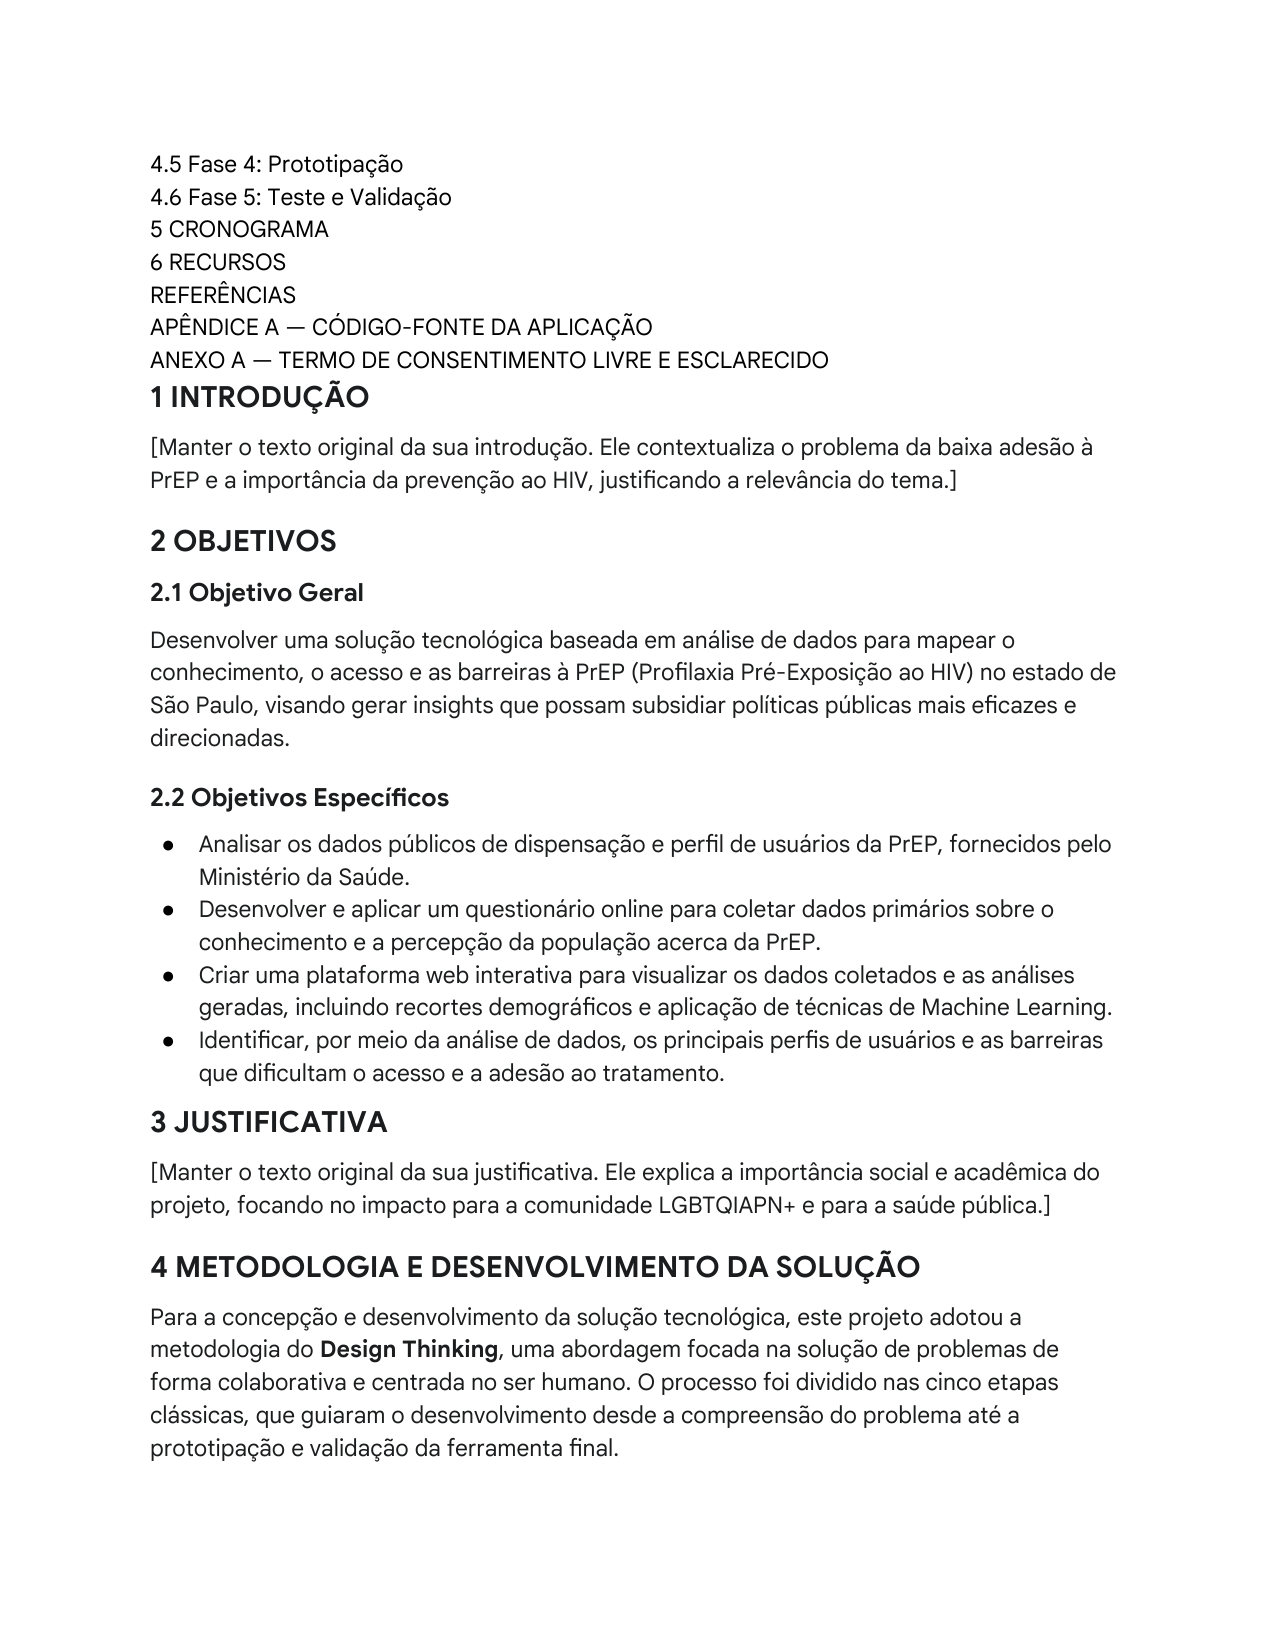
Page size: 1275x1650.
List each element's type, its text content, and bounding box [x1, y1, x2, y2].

list Criar uma plataforma web interativa para visualizar os dados coletados e as análises geradas, incluindo recortes demográficos e aplicação de técnicas de Machine Learning. [161, 961, 1125, 1022]
text 4.5 Fase 4: Prototipação [150, 150, 1125, 179]
text Desenvolver uma solução tecnológica baseada em análise de dados para mapear o conhecimento, o acesso e as barreiras à PrEP (Profilaxia Pré-Exposição ao HIV) no estado de São Paulo, visando gerar insights que possam subsidiar políticas públicas mais eficazes e direcionadas. [150, 626, 1125, 753]
text ANEXO A — TERMO DE CONSENTIMENTO LIVRE E ESCLARECIDO [150, 346, 1125, 375]
text REFERÊNCIAS [150, 281, 1125, 309]
list Analisar os dados públicos de dispensação e perfil de usuários da PrEP, fornecidos pelo Ministério da Saúde. [161, 830, 1125, 891]
text 4.6 Fase 5: Teste e Validação [150, 183, 1125, 211]
subtitle 2.2 Objetivos Específicos [150, 782, 1125, 813]
text [Manter o texto original da sua introdução. Ele contextualiza o problema da baixa adesão à PrEP e a importância da prevenção ao HIV, justificando a relevância do tema.] [150, 433, 1125, 494]
text Para a concepção e desenvolvimento da solução tecnológica, este projeto adotou a metodologia do Design Thinking, uma abordagem focada na solução de problemas de forma colaborativa e centrada no ser humano. O processo foi dividido nas cinco etapas clássicas, que guiaram o desenvolvimento desde a compreensão do problema até a prototipação e validação da ferramenta final. [150, 1303, 1125, 1462]
subtitle 2.1 Objetivo Geral [150, 578, 1125, 609]
subtitle 2 OBJETIVOS [150, 523, 1125, 560]
text APÊNDICE A — CÓDIGO-FONTE DA APLICAÇÃO [150, 313, 1125, 342]
text [Manter o texto original da sua justificativa. Ele explica a importância social e acadêmica do projeto, focando no impacto para a comunidade LGBTQIAPN+ e para a saúde pública.] [150, 1158, 1125, 1220]
subtitle 4 METODOLOGIA E DESENVOLVIMENTO DA SOLUÇÃO [150, 1249, 1125, 1285]
subtitle 3 JUSTIFICATIVA [150, 1104, 1125, 1141]
list Identificar, por meio da análise de dados, os principais perfis de usuários e as barreiras que dificultam o acesso e a adesão ao tratamento. [161, 1026, 1125, 1088]
list Desenvolver e aplicar um questionário online para coletar dados primários sobre o conhecimento e a percepção da população acerca da PrEP. [161, 895, 1125, 957]
subtitle 1 INTRODUÇÃO [150, 379, 1125, 416]
text 6 RECURSOS [150, 248, 1125, 277]
text 5 CRONOGRAMA [150, 215, 1125, 244]
